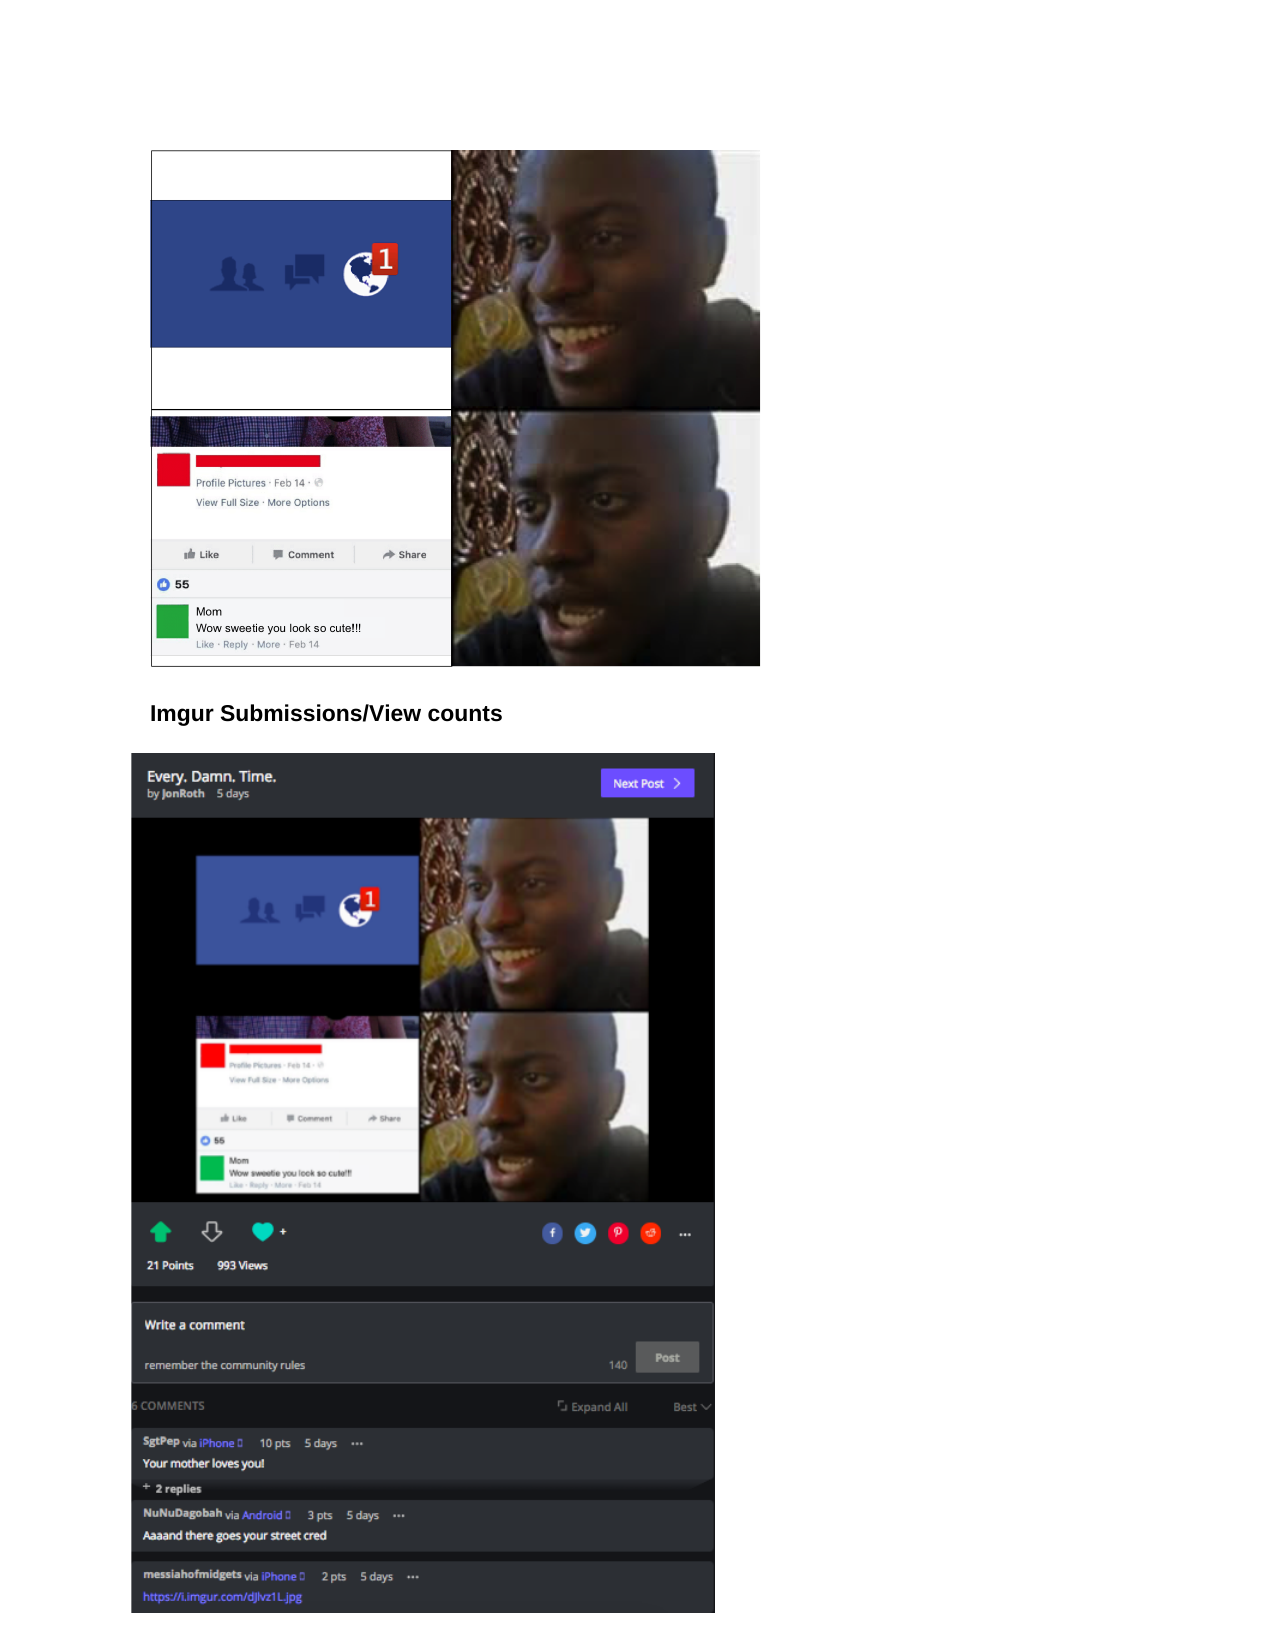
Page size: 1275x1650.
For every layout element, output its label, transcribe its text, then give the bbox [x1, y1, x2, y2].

picture [131, 753, 715, 1613]
text Imgur Submissions/View counts [150, 700, 1125, 727]
picture [150, 150, 761, 667]
